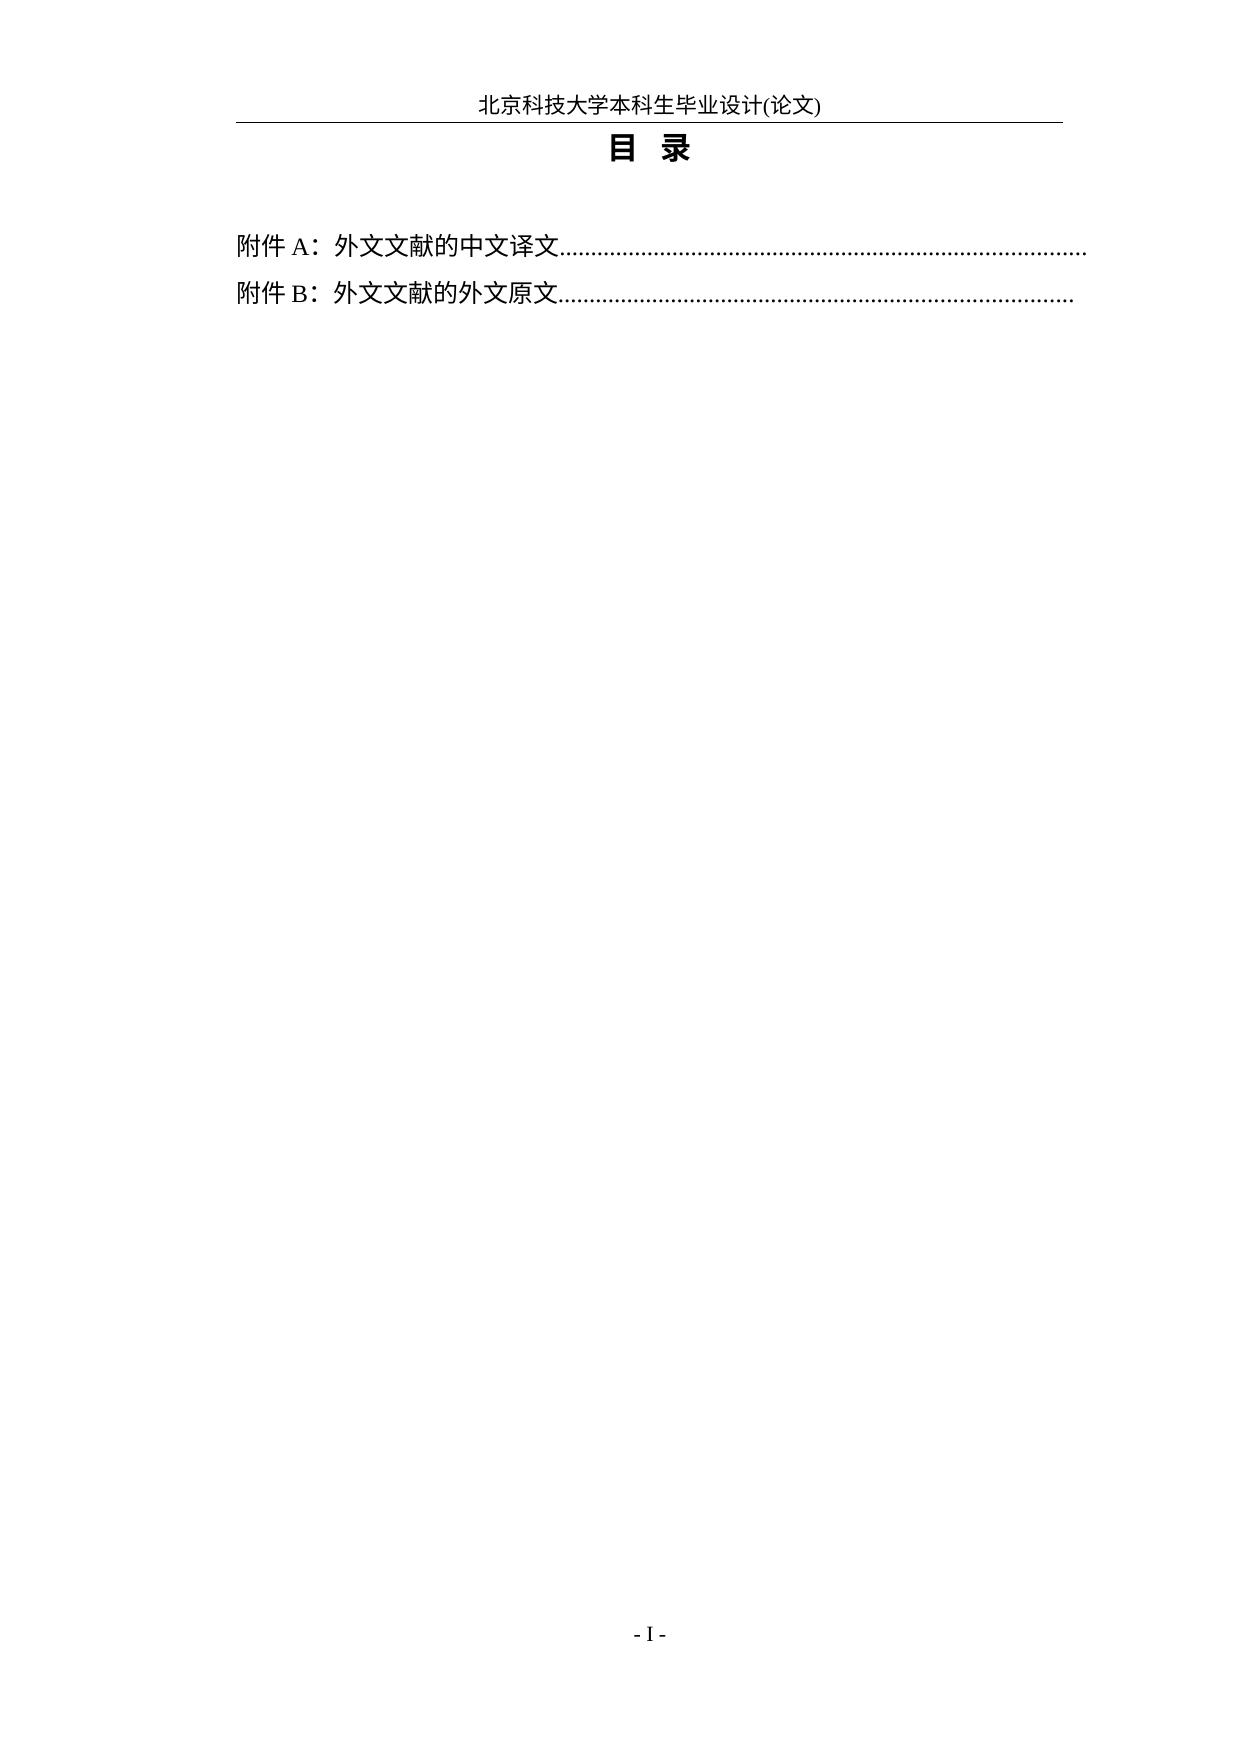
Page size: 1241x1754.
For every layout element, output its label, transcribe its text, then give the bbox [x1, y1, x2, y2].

text 目 录 [236, 123, 1063, 168]
text 附件A：外文文献的中文译文 1 [236, 226, 1063, 262]
text 附件B：外文文献的外文原文 35 [236, 273, 1063, 309]
